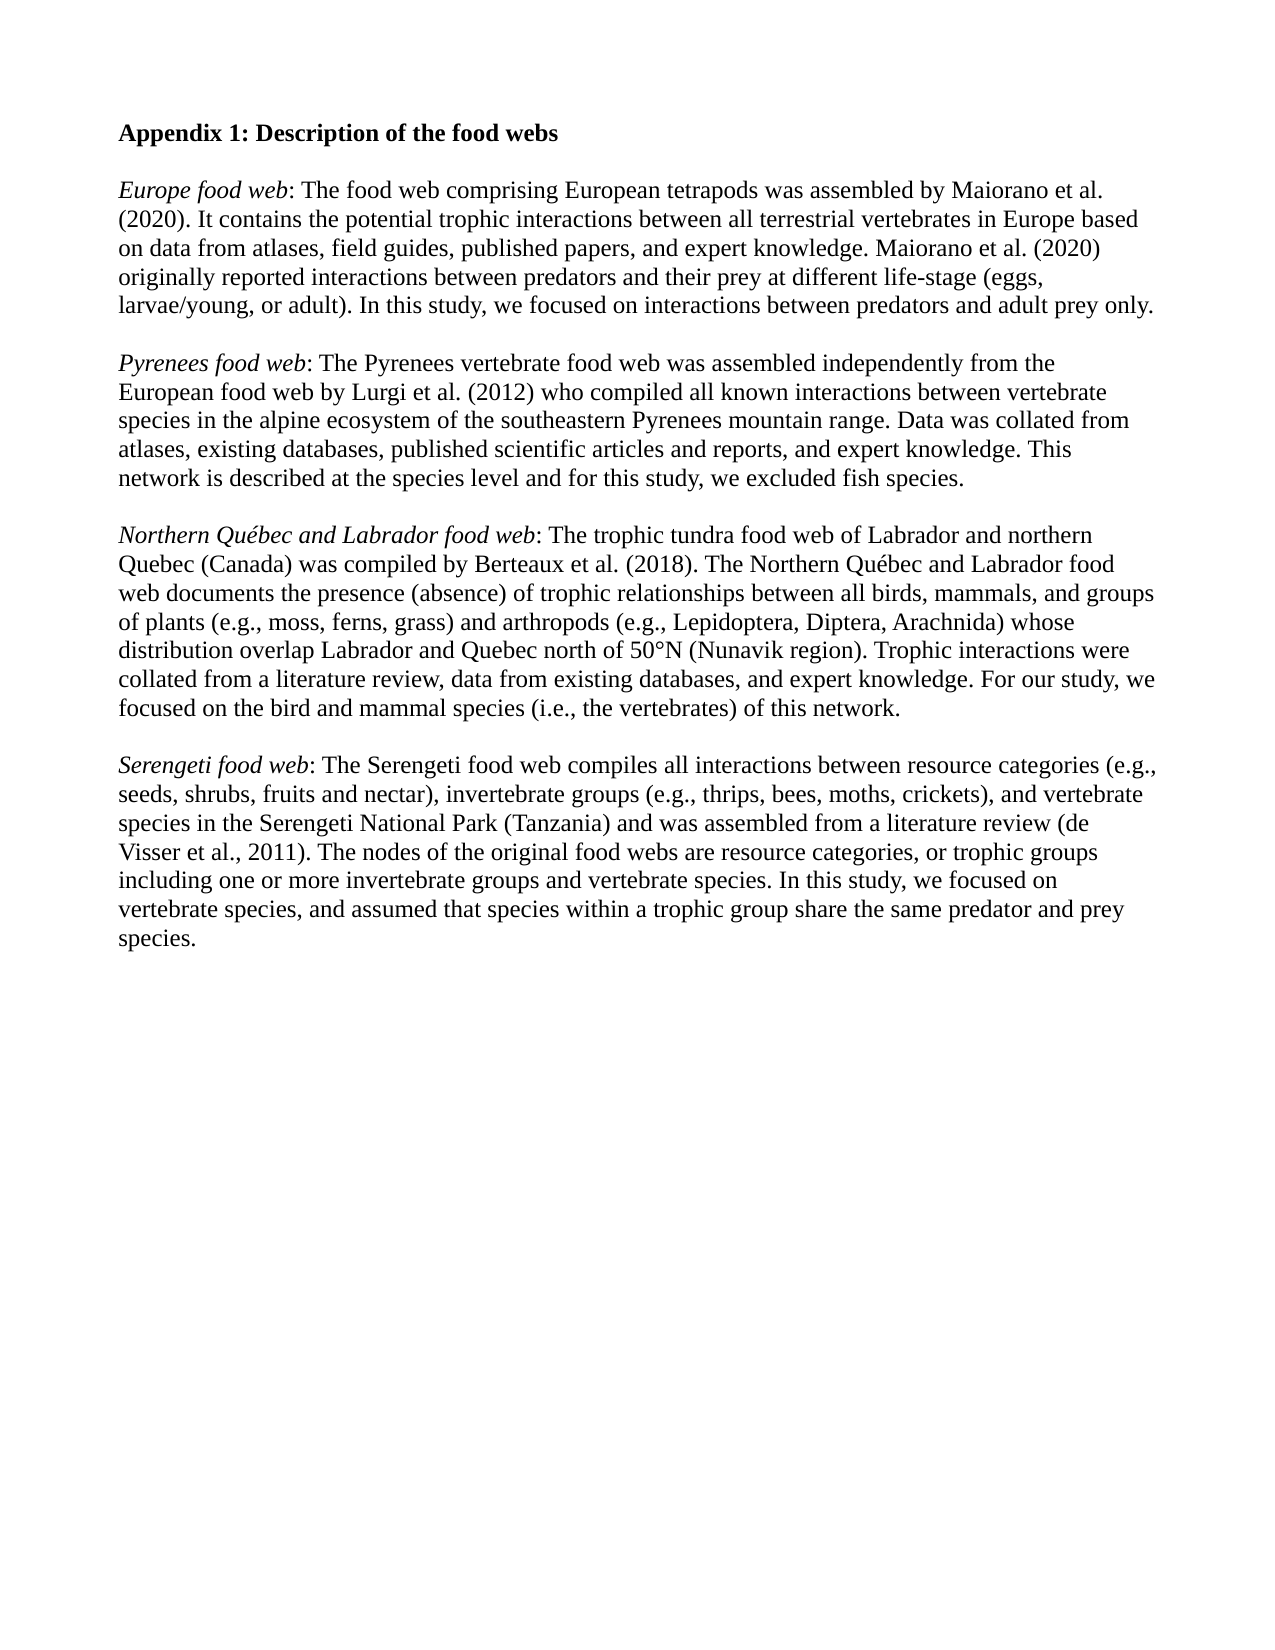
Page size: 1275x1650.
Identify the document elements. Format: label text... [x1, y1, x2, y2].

text Northern Québec and Labrador food web: The trophic tundra food web of Labrador and northern Quebec (Canada) was compiled by Berteaux et al. (2018). The Northern Québec and Labrador food web documents the presence (absence) of trophic relationships between all birds, mammals, and groups of plants (e.g., moss, ferns, grass) and arthropods (e.g., Lepidoptera, Diptera, Arachnida) whose distribution overlap Labrador and Quebec north of 50°N (Nunavik region). Trophic interactions were collated from a literature review, data from existing databases, and expert knowledge. For our study, we focused on the bird and mammal species (i.e., the vertebrates) of this network. [118, 521, 1157, 722]
text Europe food web: The food web comprising European tetrapods was assembled by Maiorano et al. (2020). It contains the potential trophic interactions between all terrestrial vertebrates in Europe based on data from atlases, field guides, published papers, and expert knowledge. Maiorano et al. (2020) originally reported interactions between predators and their prey at different life-stage (eggs, larvae/young, or adult). In this study, we focused on interactions between predators and adult prey only. [118, 176, 1157, 319]
text Appendix 1: Description of the food webs [118, 118, 1157, 147]
text Serengeti food web: The Serengeti food web compiles all interactions between resource categories (e.g., seeds, shrubs, fruits and nectar), invertebrate groups (e.g., thrips, bees, moths, crickets), and vertebrate species in the Serengeti National Park (Tanzania) and was assembled from a literature review (de Visser et al., 2011). The nodes of the original food webs are resource categories, or trophic groups including one or more invertebrate groups and vertebrate species. In this study, we focused on vertebrate species, and assumed that species within a trophic group share the same predator and prey species. [118, 751, 1157, 952]
text Pyrenees food web: The Pyrenees vertebrate food web was assembled independently from the European food web by Lurgi et al. (2012) who compiled all known interactions between vertebrate species in the alpine ecosystem of the southeastern Pyrenees mountain range. Data was collated from atlases, existing databases, published scientific articles and reports, and expert knowledge. This network is described at the species level and for this study, we excluded fish species. [118, 348, 1157, 492]
